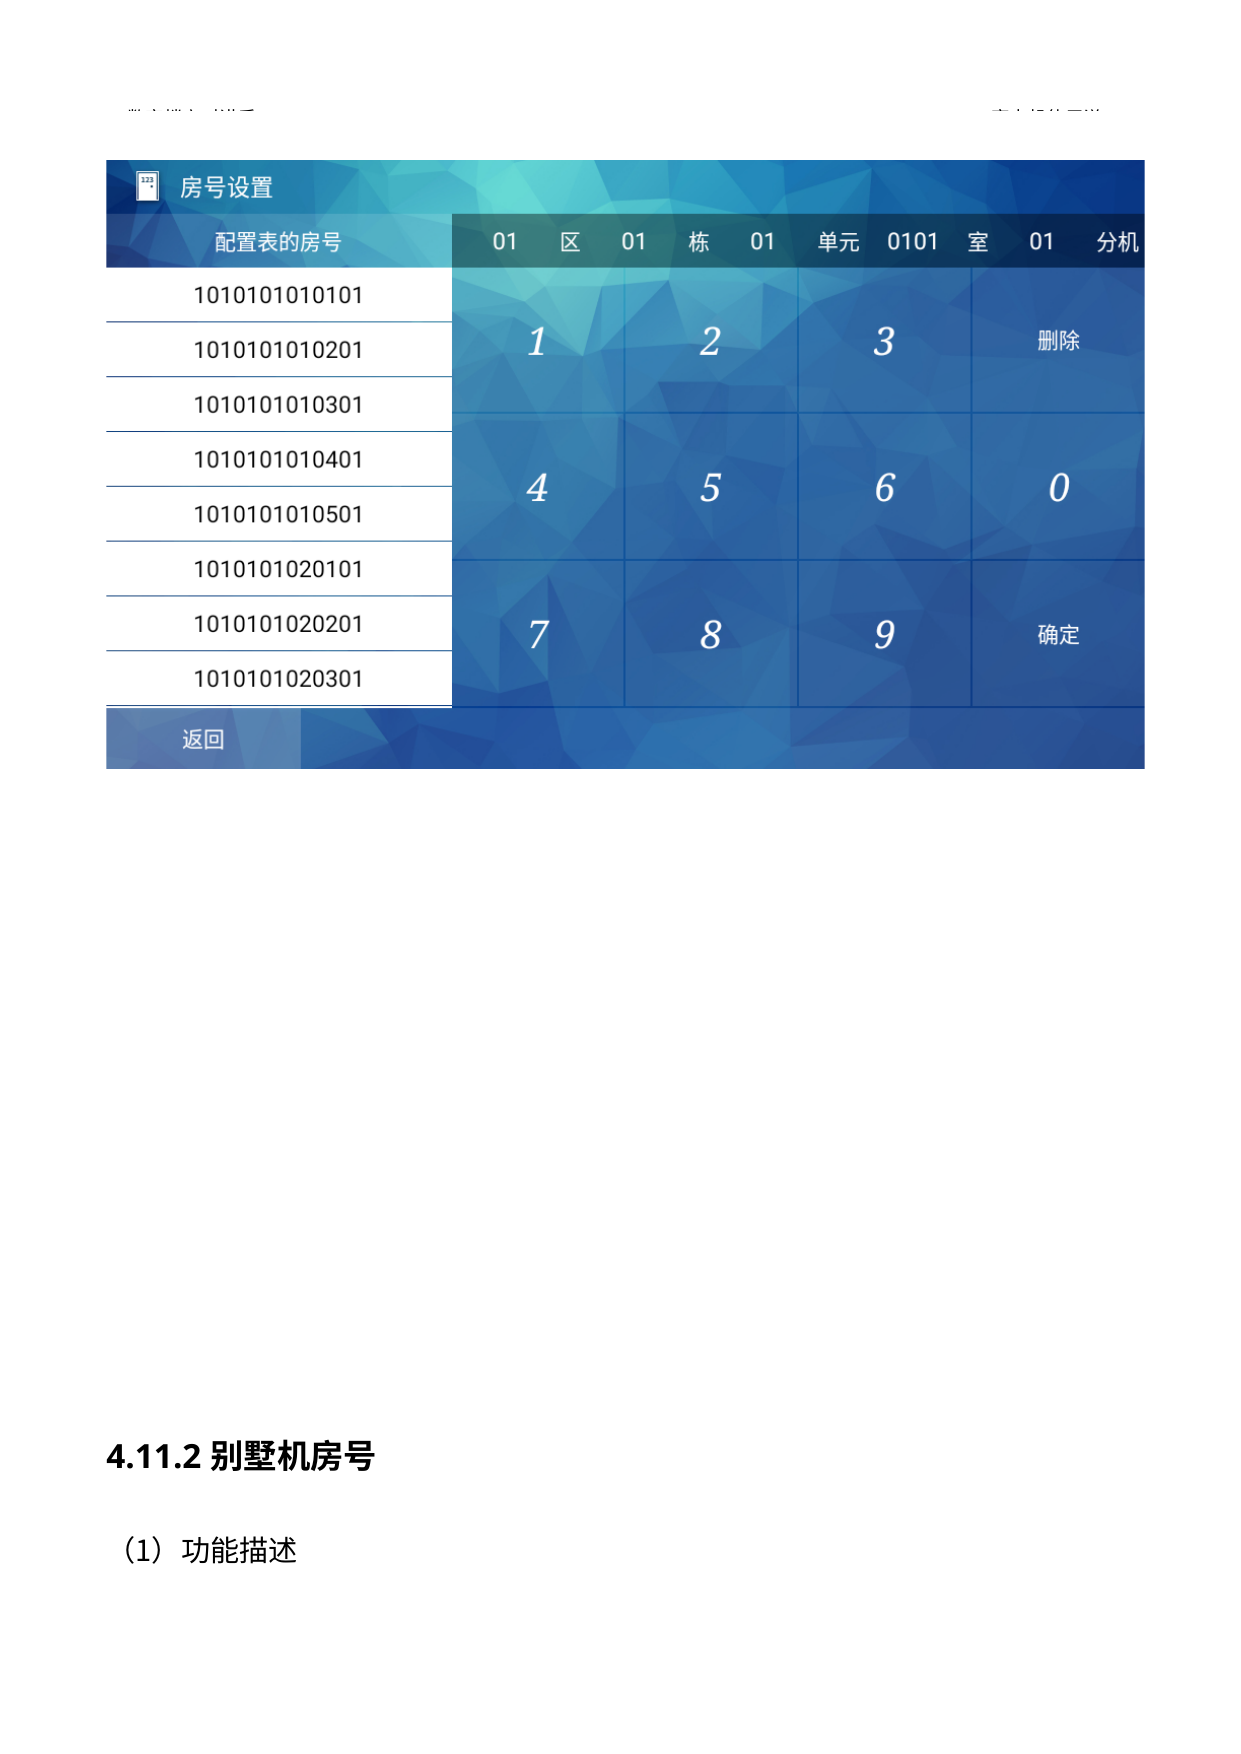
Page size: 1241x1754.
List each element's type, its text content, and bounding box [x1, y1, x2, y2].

text （1）功能描述 [106, 1527, 1146, 1569]
subtitle 4.11.2 别墅机房号 [106, 1429, 1146, 1478]
picture [106, 160, 1145, 769]
